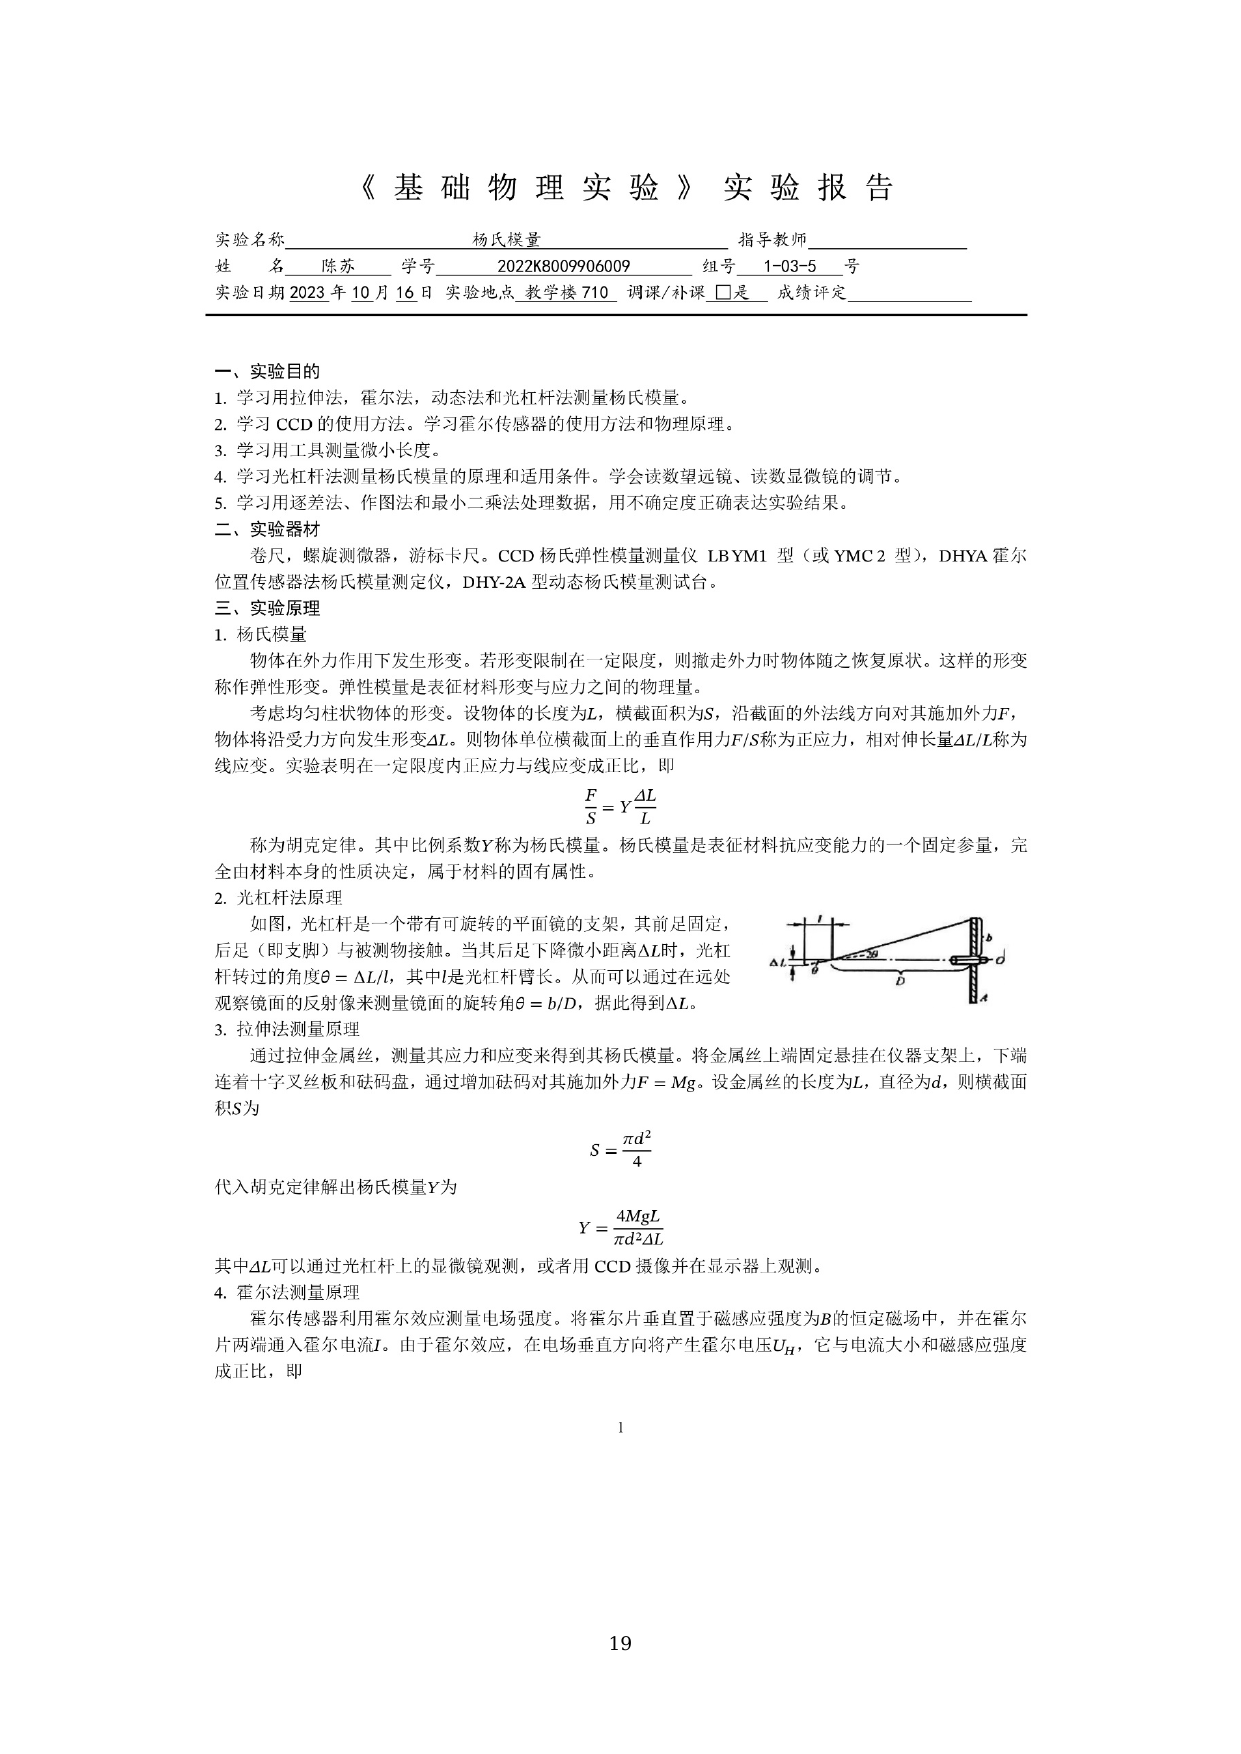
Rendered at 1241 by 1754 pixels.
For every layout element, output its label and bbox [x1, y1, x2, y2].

picture [118, 95, 1123, 1515]
